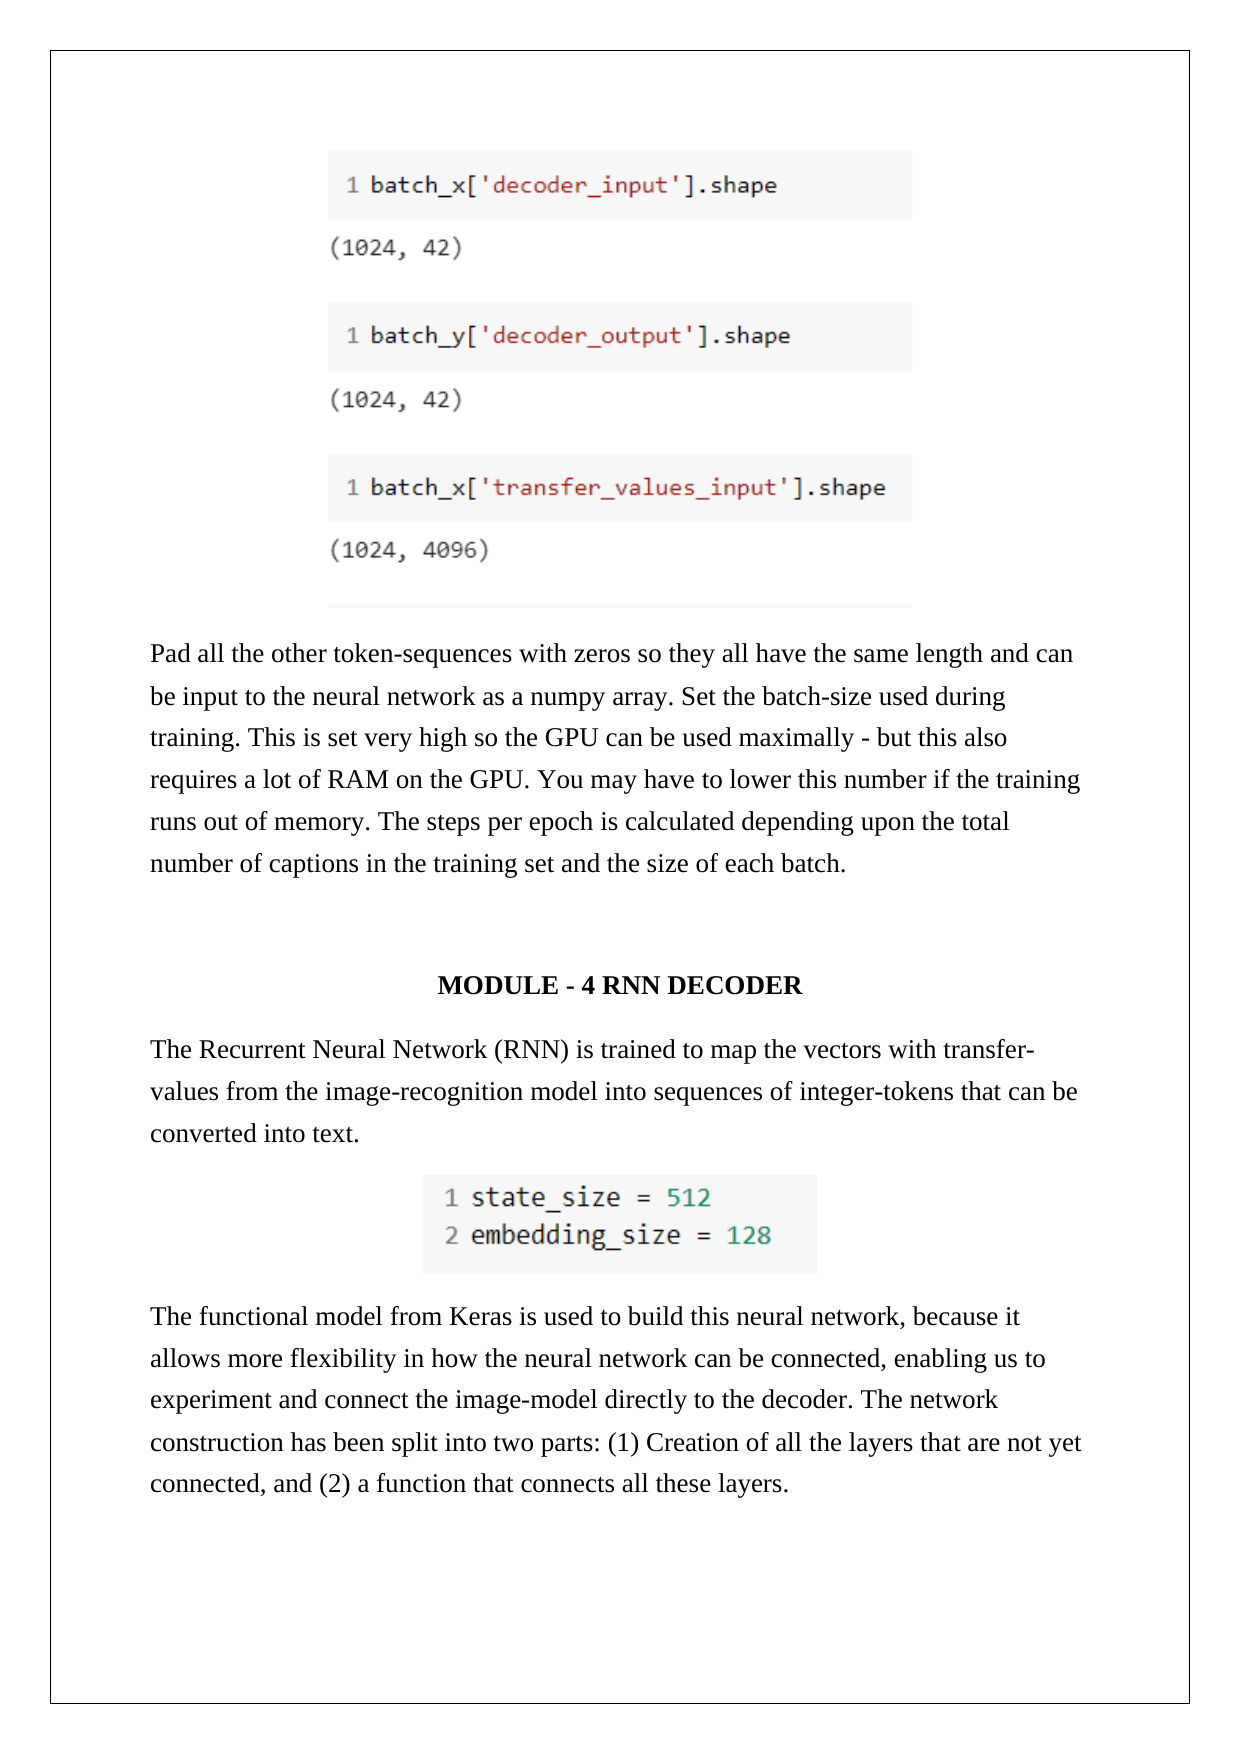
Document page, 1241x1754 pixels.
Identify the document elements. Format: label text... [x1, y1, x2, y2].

text The functional model from Keras is used to build this neural network, because it allows more flexibility in how the neural network can be connected, enabling us to experiment and connect the image-model directly to the decoder. The network construction has been split into two parts: (1) Creation of all the layers that are not yet connected, and (2) a function that connects all these layers. [150, 1300, 1090, 1499]
picture [423, 1175, 817, 1274]
picture [327, 150, 913, 608]
text Pad all the other token-sequences with zeros so they all have the same length and can be input to the neural network as a numpy array. Set the batch-size used during training. This is set very high so the GPU can be used maximally - but this also requires a lot of RAM on the GPU. You may have to lower this number if the training runs out of memory. The steps per epoch is calculated depending upon the total number of captions in the training set and the size of each batch. [150, 638, 1090, 879]
text The Recurrent Neural Network (RNN) is trained to map the vectors with transfer-values from the image-recognition model into sequences of integer-tokens that can be converted into text. [150, 1033, 1090, 1148]
text MODULE - 4 RNN DECODER [150, 969, 1090, 1001]
